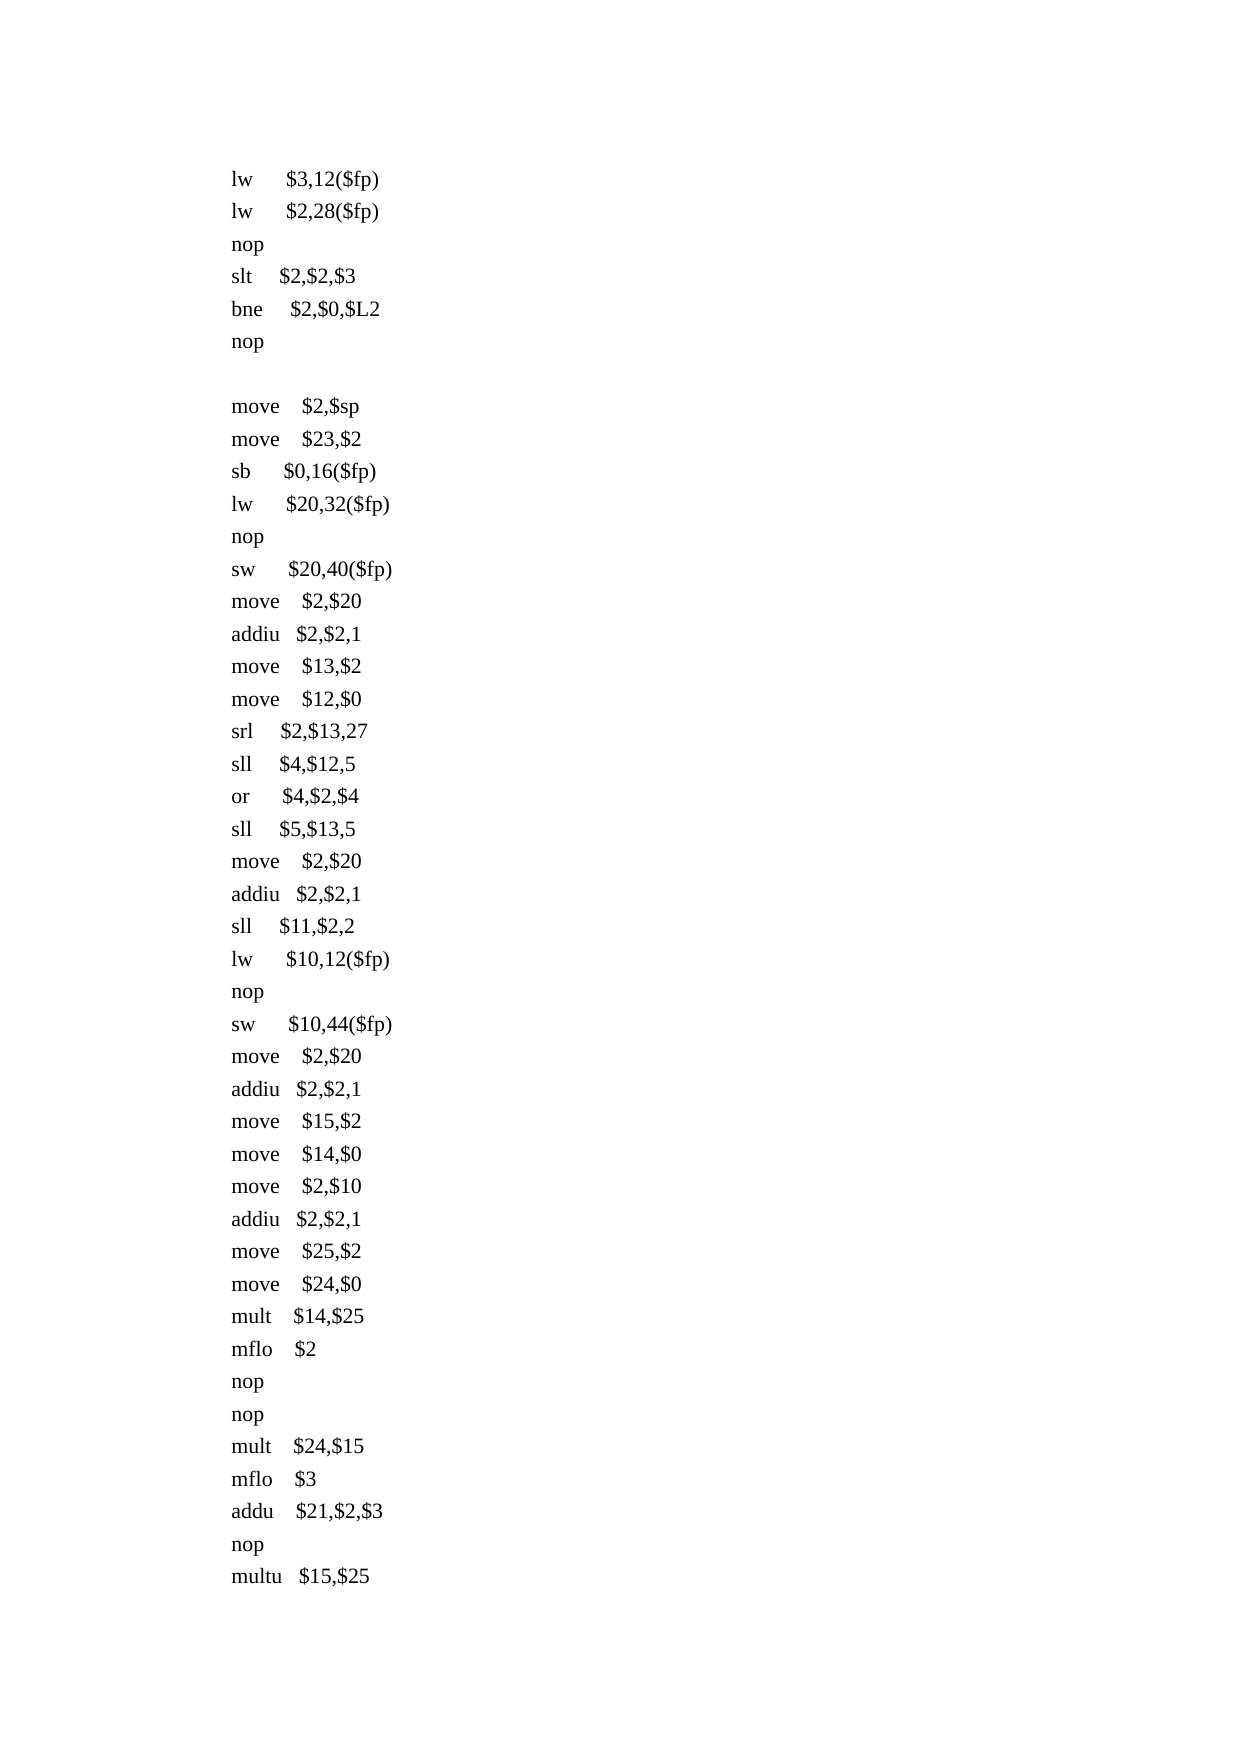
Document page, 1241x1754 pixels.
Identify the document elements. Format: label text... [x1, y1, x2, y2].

list nop [187, 519, 1053, 552]
list move $23,$2 [187, 422, 1053, 454]
list addiu $2,$2,1 [187, 1072, 1053, 1104]
list move $2,$sp [187, 389, 1053, 422]
list nop [187, 1397, 1053, 1429]
list nop [187, 974, 1053, 1007]
list multu $15,$25 [187, 1559, 1053, 1592]
list move $13,$2 [187, 649, 1053, 682]
list mult $14,$25 [187, 1299, 1053, 1332]
list sll $5,$13,5 [187, 812, 1053, 844]
list mflo $2 [187, 1332, 1053, 1364]
list addu $21,$2,$3 [187, 1494, 1053, 1527]
list slt $2,$2,$3 [187, 259, 1053, 292]
list move $2,$20 [187, 844, 1053, 877]
list move $15,$2 [187, 1104, 1053, 1137]
list nop [187, 324, 1053, 357]
list srl $2,$13,27 [187, 714, 1053, 747]
list move $14,$0 [187, 1137, 1053, 1169]
list lw $10,12($fp) [187, 942, 1053, 974]
list move $2,$20 [187, 1039, 1053, 1072]
list addiu $2,$2,1 [187, 617, 1053, 649]
list move $12,$0 [187, 682, 1053, 714]
list mflo $3 [187, 1462, 1053, 1494]
list move $24,$0 [187, 1267, 1053, 1299]
list sb $0,16($fp) [187, 454, 1053, 487]
list sw $10,44($fp) [187, 1007, 1053, 1039]
list move $2,$10 [187, 1169, 1053, 1202]
list or $4,$2,$4 [187, 779, 1053, 812]
list nop [187, 1527, 1053, 1559]
list sll $4,$12,5 [187, 747, 1053, 779]
list move $2,$20 [187, 584, 1053, 617]
list move $25,$2 [187, 1234, 1053, 1267]
list bne $2,$0,$L2 [187, 292, 1053, 324]
list addiu $2,$2,1 [187, 877, 1053, 909]
list lw $3,12($fp) [187, 162, 1053, 194]
list mult $24,$15 [187, 1429, 1053, 1462]
list sw $20,40($fp) [187, 552, 1053, 584]
list addiu $2,$2,1 [187, 1202, 1053, 1234]
list lw $2,28($fp) [187, 194, 1053, 227]
list lw $20,32($fp) [187, 487, 1053, 519]
list nop [187, 1364, 1053, 1397]
list nop [187, 227, 1053, 259]
list sll $11,$2,2 [187, 909, 1053, 942]
